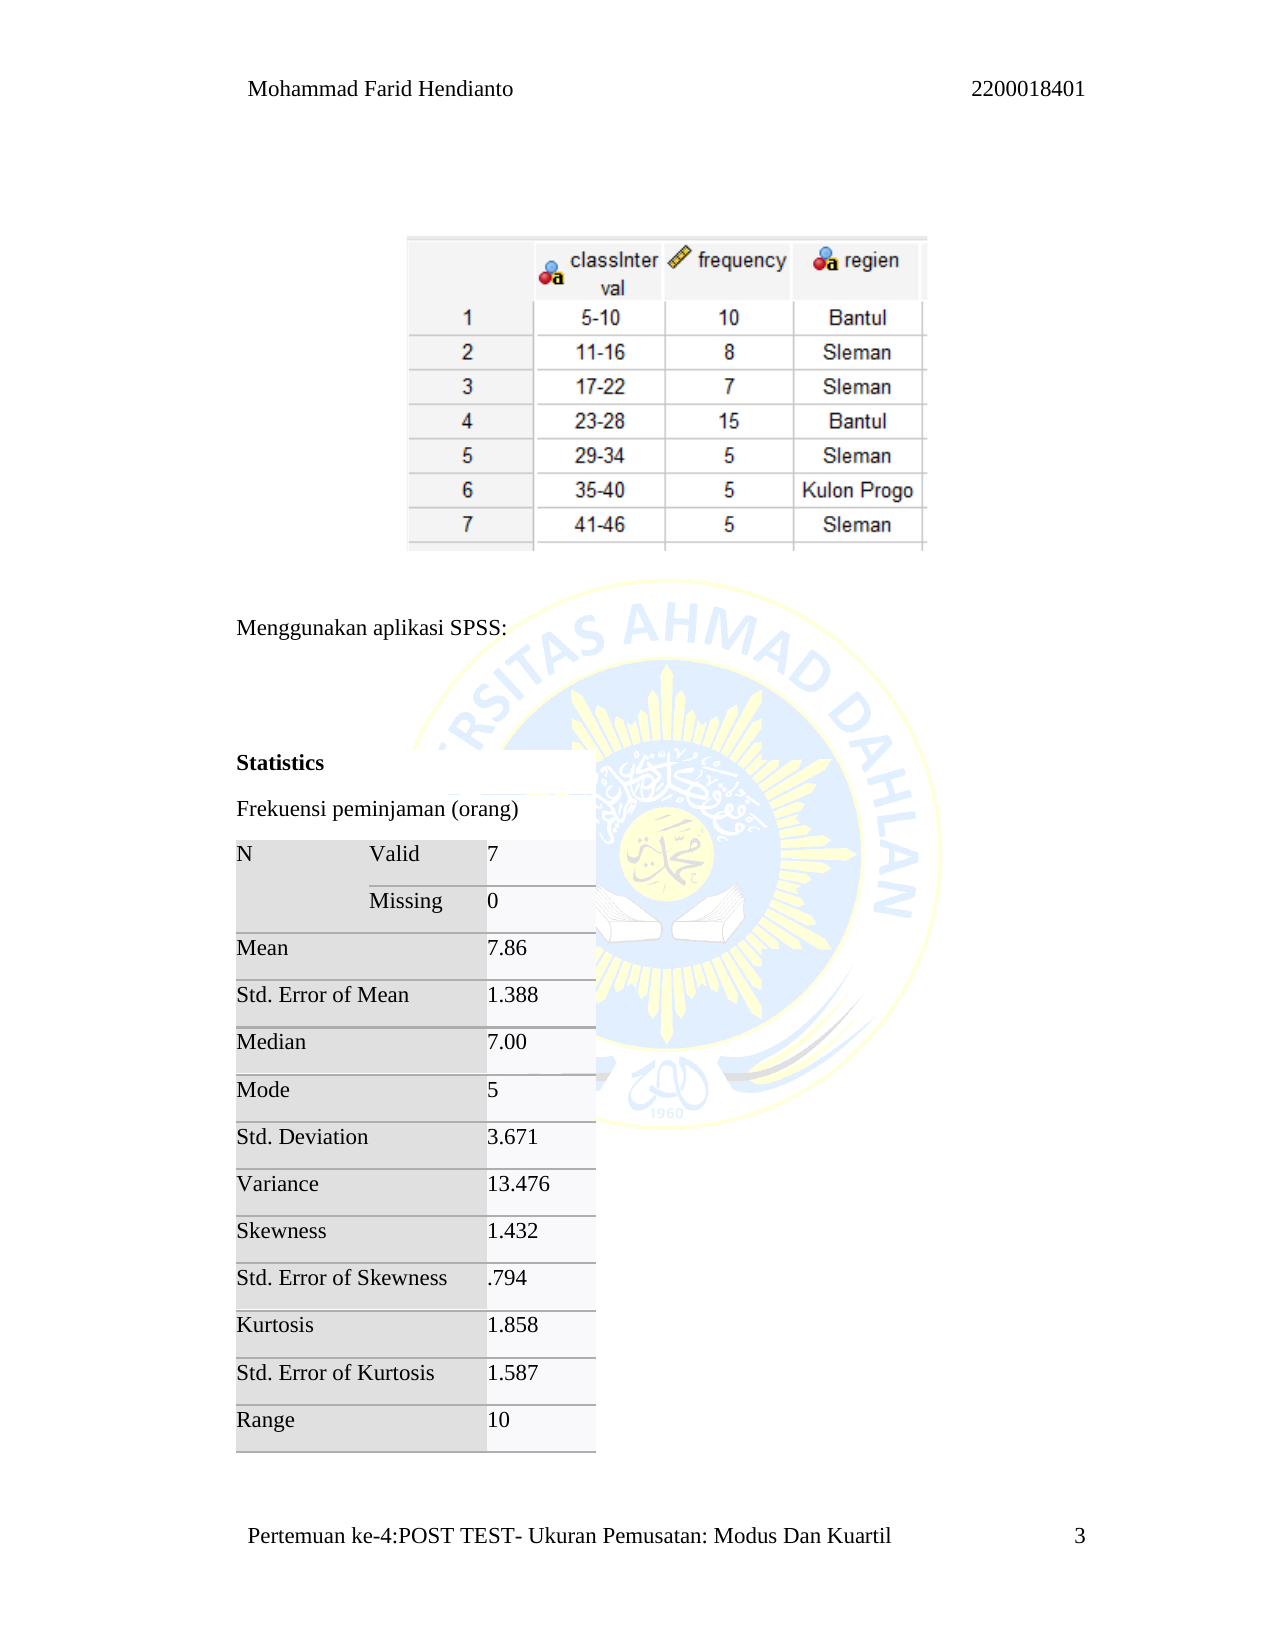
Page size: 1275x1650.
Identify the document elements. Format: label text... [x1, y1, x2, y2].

table_cell 1.858 [487, 1312, 596, 1357]
table_cell Mode [236, 1076, 487, 1121]
table_cell 1.388 [487, 981, 596, 1026]
table_cell Frekuensi peminjaman (orang) [236, 795, 596, 840]
table_cell N [236, 840, 369, 932]
table_cell 3.671 [487, 1123, 596, 1168]
table_cell Missing [369, 887, 487, 932]
table_cell Kurtosis [236, 1312, 487, 1357]
table_cell 7 [487, 840, 596, 885]
table_cell 7.00 [487, 1029, 596, 1073]
table_cell 5 [487, 1076, 596, 1121]
text Menggunakan aplikasi SPSS: [236, 614, 1098, 641]
table_cell Variance [236, 1170, 487, 1215]
table_cell Median [236, 1029, 487, 1073]
table_cell .794 [487, 1264, 596, 1309]
table_cell Range [236, 1406, 487, 1451]
table_cell Skewness [236, 1217, 487, 1262]
table_cell Std. Error of Kurtosis [236, 1359, 487, 1404]
table_cell 0 [487, 887, 596, 932]
table_cell 10 [487, 1406, 596, 1451]
table_header Statistics [236, 750, 596, 794]
table_cell Std. Deviation [236, 1123, 487, 1168]
table_cell 1.432 [487, 1217, 596, 1262]
table_cell 1.587 [487, 1359, 596, 1404]
table_cell Mean [236, 934, 487, 979]
table_cell Std. Error of Mean [236, 981, 487, 1026]
table_cell 7.86 [487, 934, 596, 979]
table_cell 13.476 [487, 1170, 596, 1215]
picture [406, 236, 928, 551]
table_cell Std. Error of Skewness [236, 1264, 487, 1309]
table_cell Valid [369, 840, 487, 885]
